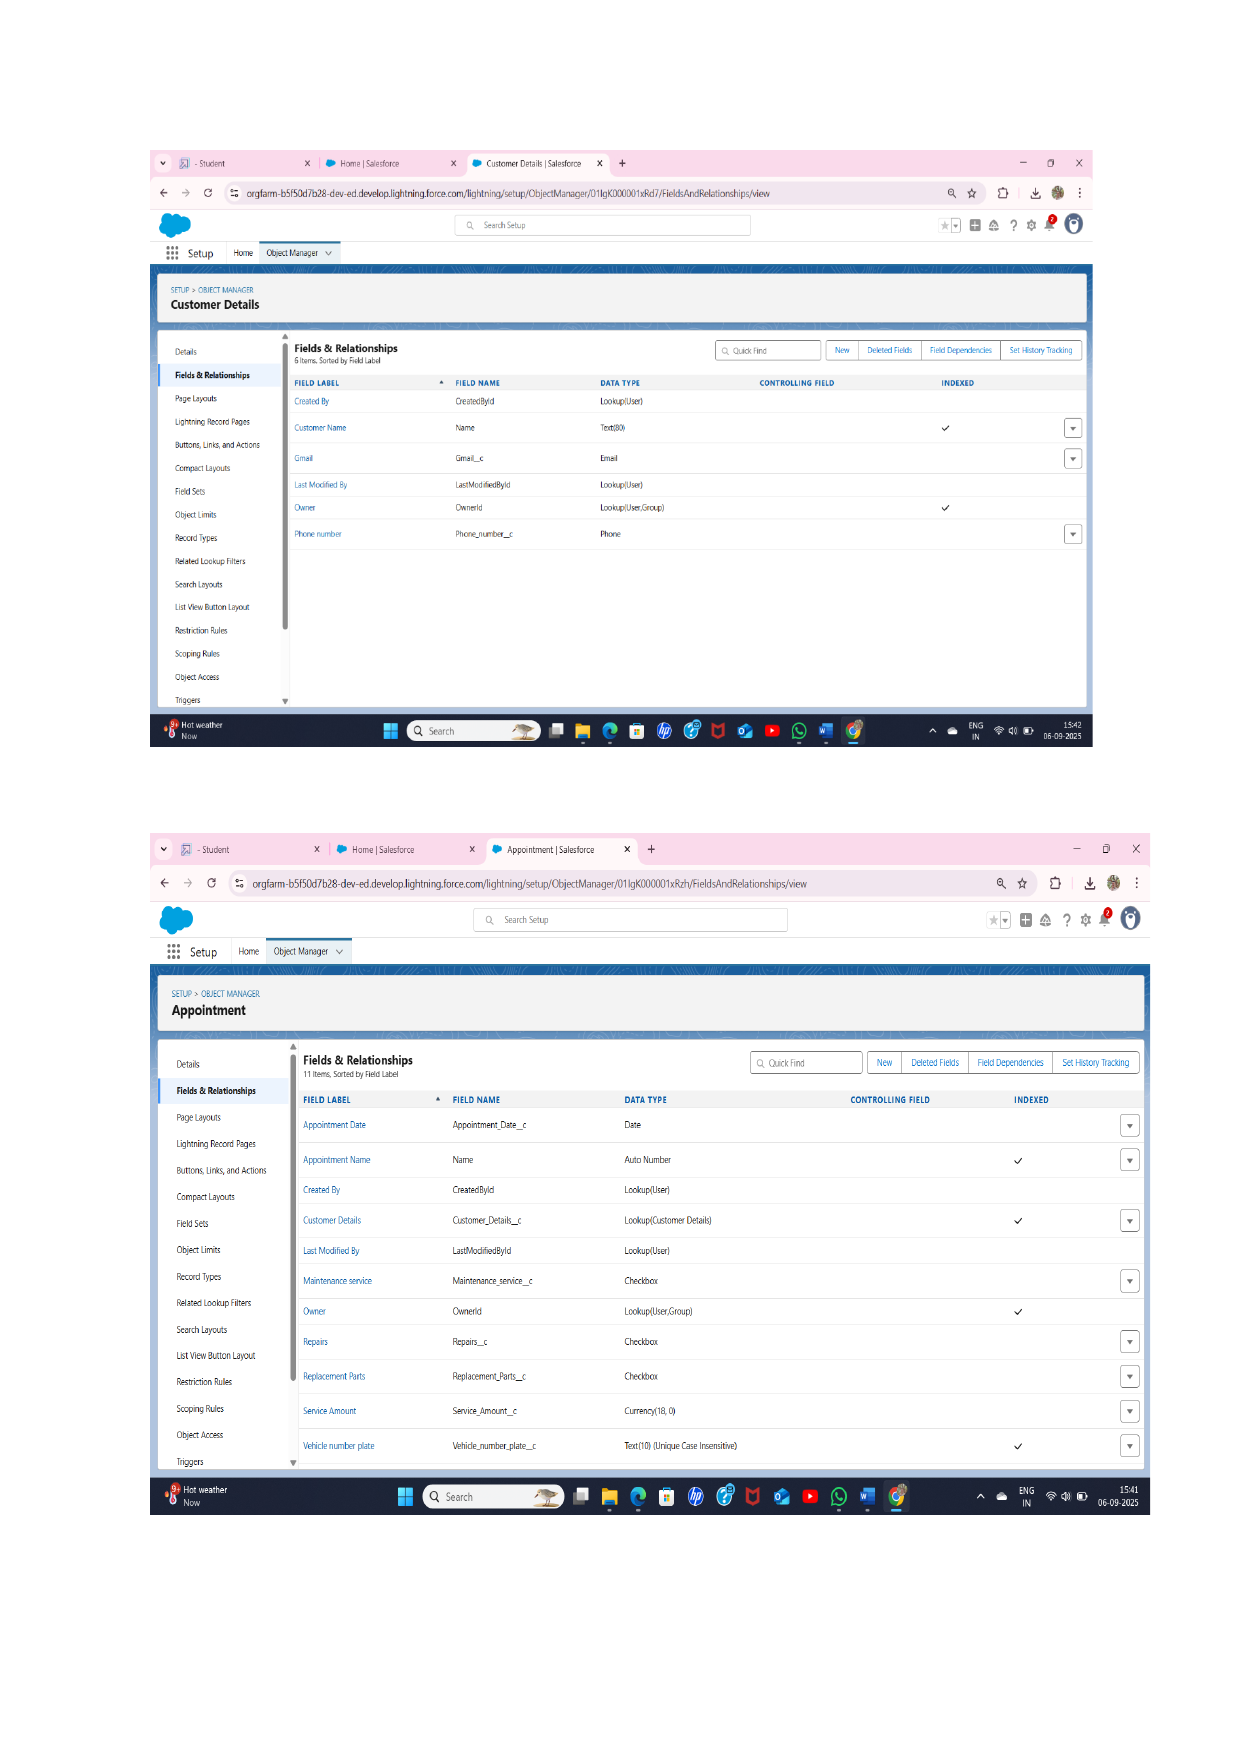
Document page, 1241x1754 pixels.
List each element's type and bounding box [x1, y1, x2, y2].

picture [150, 150, 1093, 747]
picture [150, 833, 1150, 1515]
